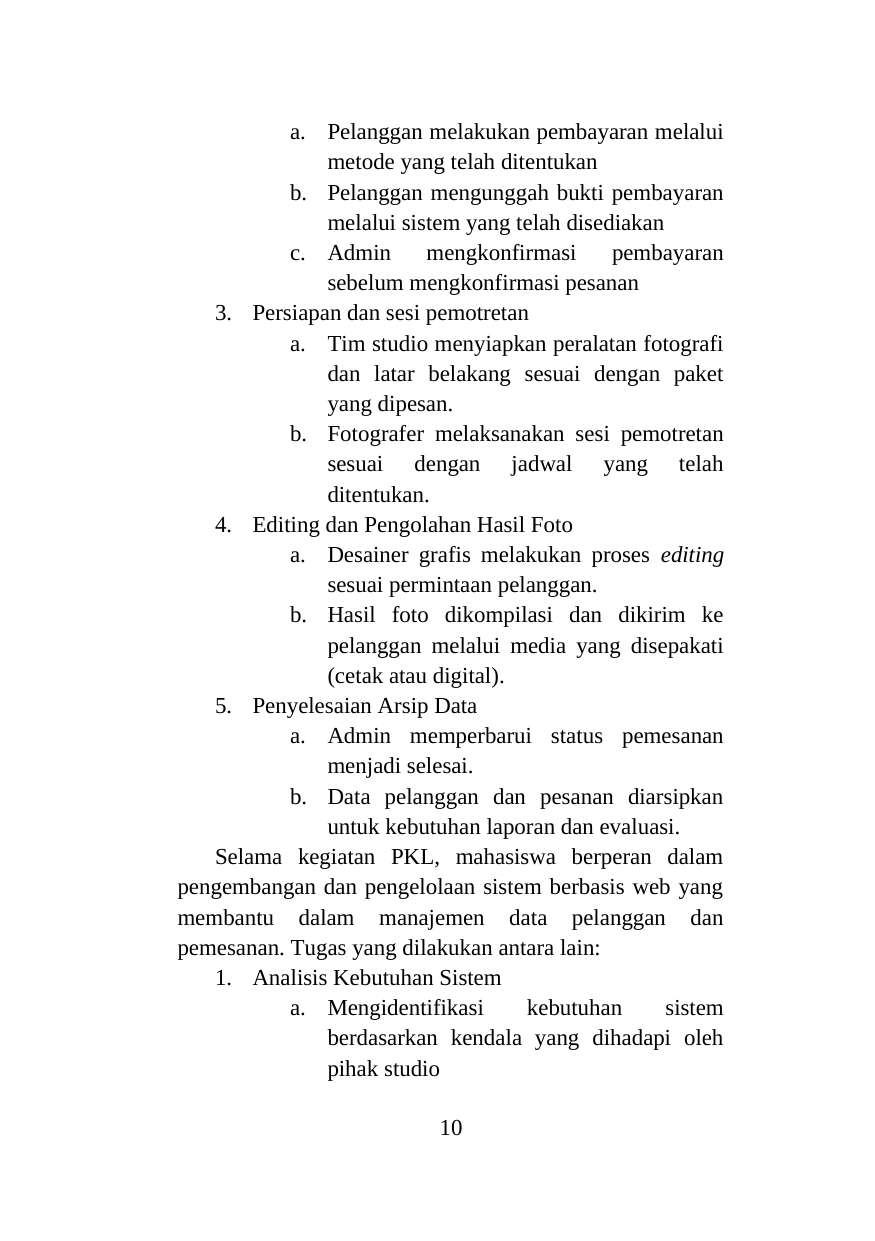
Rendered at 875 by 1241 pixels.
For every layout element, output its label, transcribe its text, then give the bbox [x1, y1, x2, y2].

list Data pelanggan dan pesanan diarsipkan untuk kebutuhan laporan dan evaluasi. [290, 783, 724, 839]
list Admin mengkonfirmasi pembayaran sebelum mengkonfirmasi pesanan [290, 239, 724, 296]
list Analisis Kebutuhan Sistem [215, 964, 724, 990]
list Tim studio menyiapkan peralatan fotografi dan latar belakang sesuai dengan paket yang dipesan. [290, 329, 724, 416]
text Selama kegiatan PKL, mahasiswa berperan dalam pengembangan dan pengelolaan sistem berbasis web yang membantu dalam manajemen data pelanggan dan pemesanan. Tugas yang dilakukan antara lain: [177, 843, 724, 960]
list Mengidentifikasi kebutuhan sistem berdasarkan kendala yang dihadapi oleh pihak studio [290, 994, 724, 1081]
list Fotografer melaksanakan sesi pemotretan sesuai dengan jadwal yang telah ditentukan. [290, 420, 724, 507]
list Penyelesaian Arsip Data [215, 692, 724, 718]
list Persiapan dan sesi pemotretan [215, 299, 724, 326]
list Hasil foto dikompilasi dan dikirim ke pelanggan melalui media yang disepakati (cetak atau digital). [290, 601, 724, 688]
list Editing dan Pengolahan Hasil Foto [215, 511, 724, 537]
list Admin memperbarui status pemesanan menjadi selesai. [290, 722, 724, 779]
list Pelanggan melakukan pembayaran melalui metode yang telah ditentukan [290, 118, 724, 175]
list Desainer grafis melakukan proses editing sesuai permintaan pelanggan. [290, 541, 724, 598]
list Pelanggan mengunggah bukti pembayaran melalui sistem yang telah disediakan [290, 178, 724, 235]
